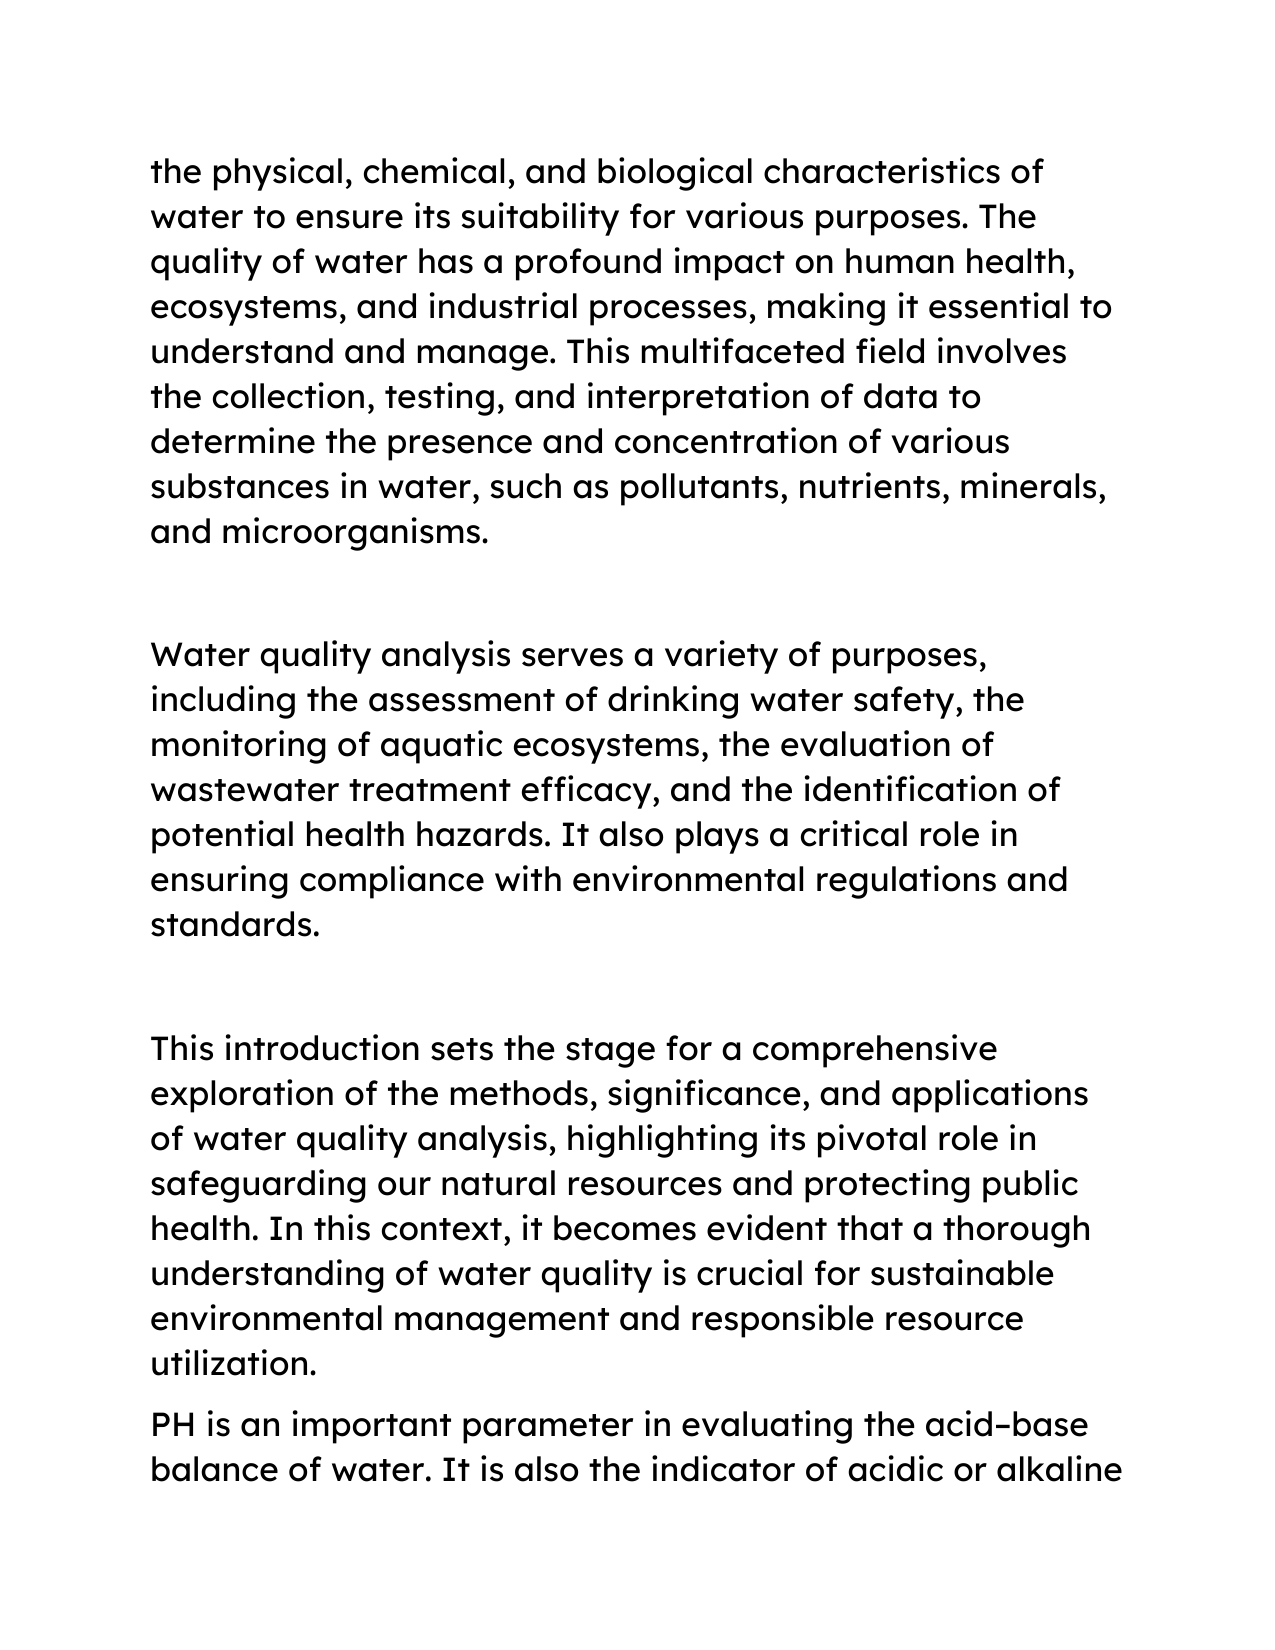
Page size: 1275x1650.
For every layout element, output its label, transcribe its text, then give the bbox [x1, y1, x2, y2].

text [150, 150, 1125, 552]
text This introduction sets the stage for a comprehensive exploration of the methods, significance, and applications of water quality analysis, highlighting its pivotal role in safeguarding our natural resources and protecting public health. In this context, it becomes evident that a thorough understanding of water quality is crucial for sustainable environmental management and responsible resource utilization. [150, 1027, 1125, 1383]
text Water quality analysis serves a variety of purposes, including the assessment of drinking water safety, the monitoring of aquatic ecosystems, the evaluation of wastewater treatment efficacy, and the identification of potential health hazards. It also plays a critical role in ensuring compliance with environmental regulations and standards. [150, 633, 1125, 945]
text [150, 1403, 1125, 1490]
